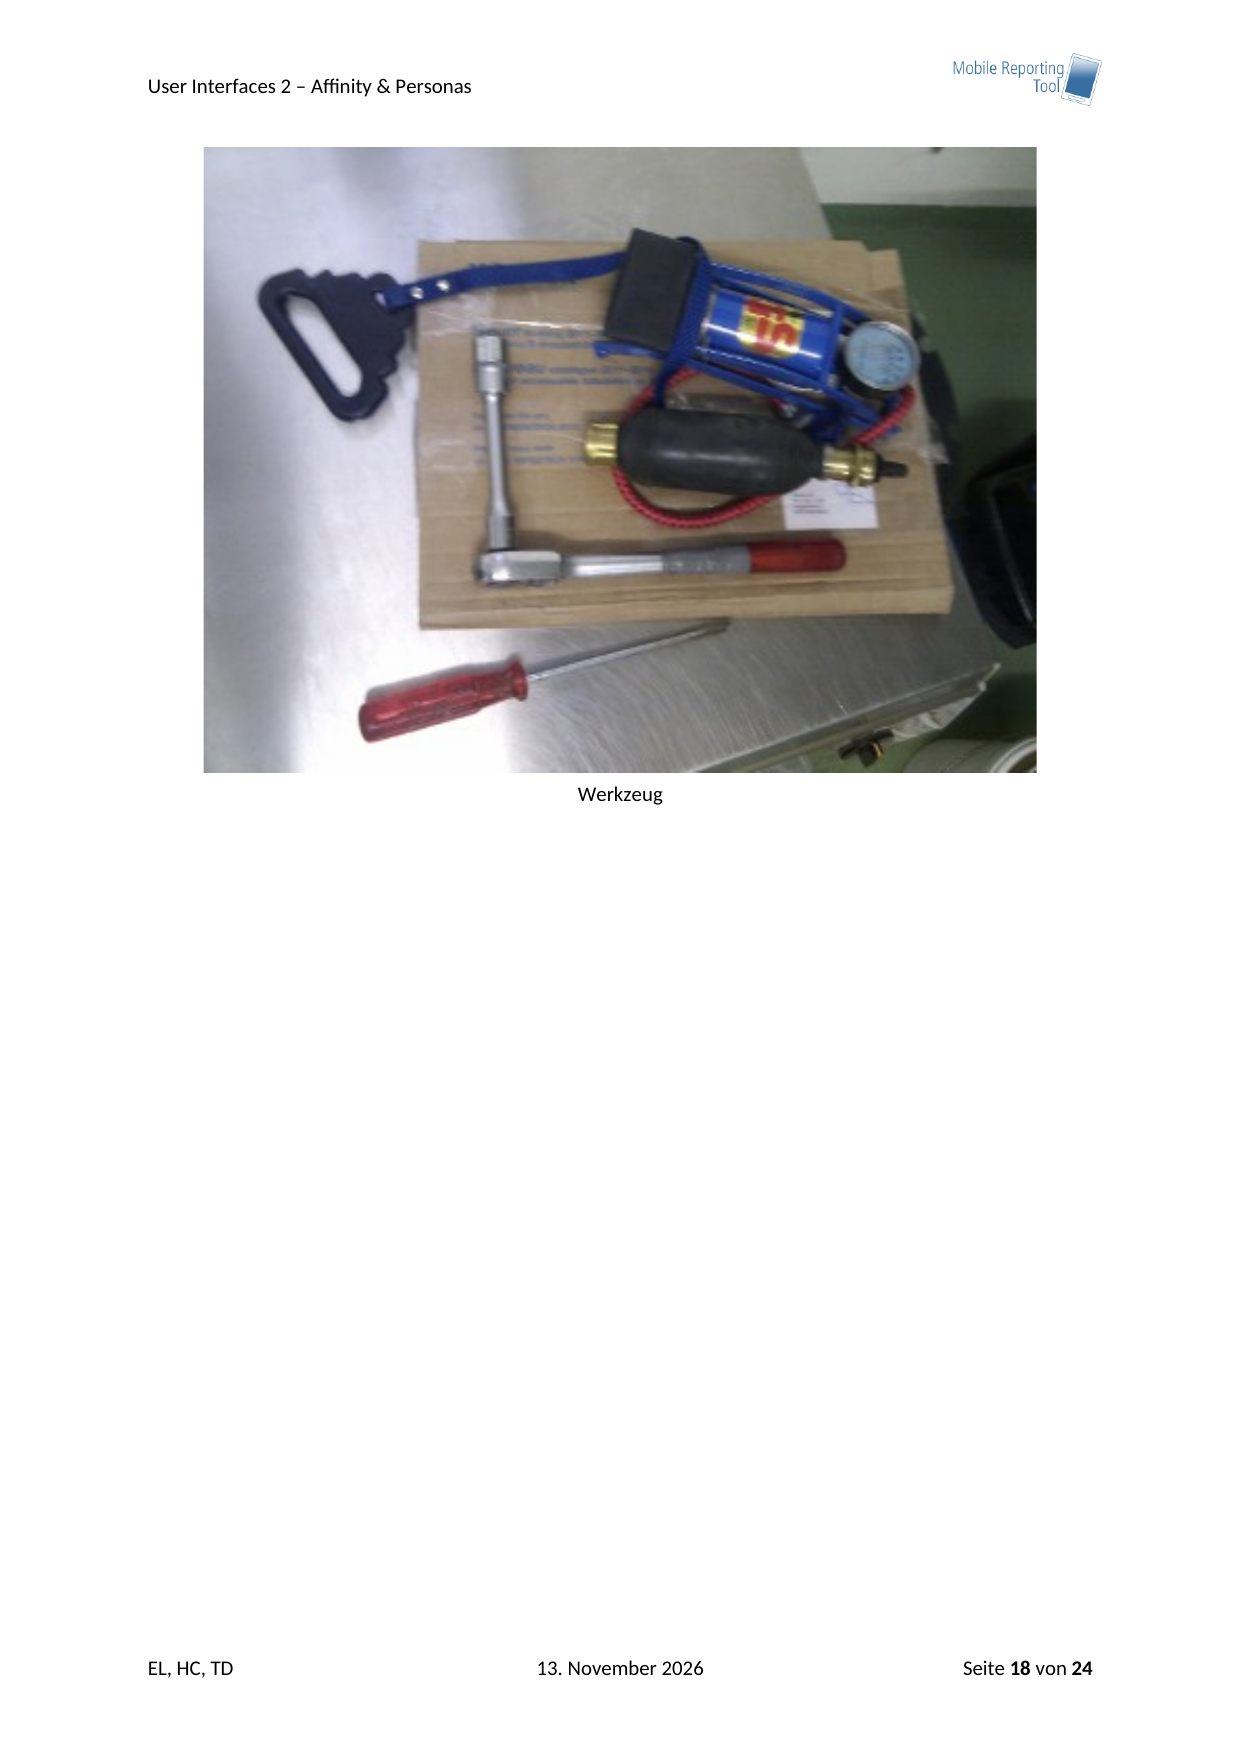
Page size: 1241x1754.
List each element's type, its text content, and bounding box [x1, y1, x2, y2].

picture [203, 147, 1037, 773]
text Werkzeug [148, 781, 1093, 806]
picture [946, 48, 1103, 109]
